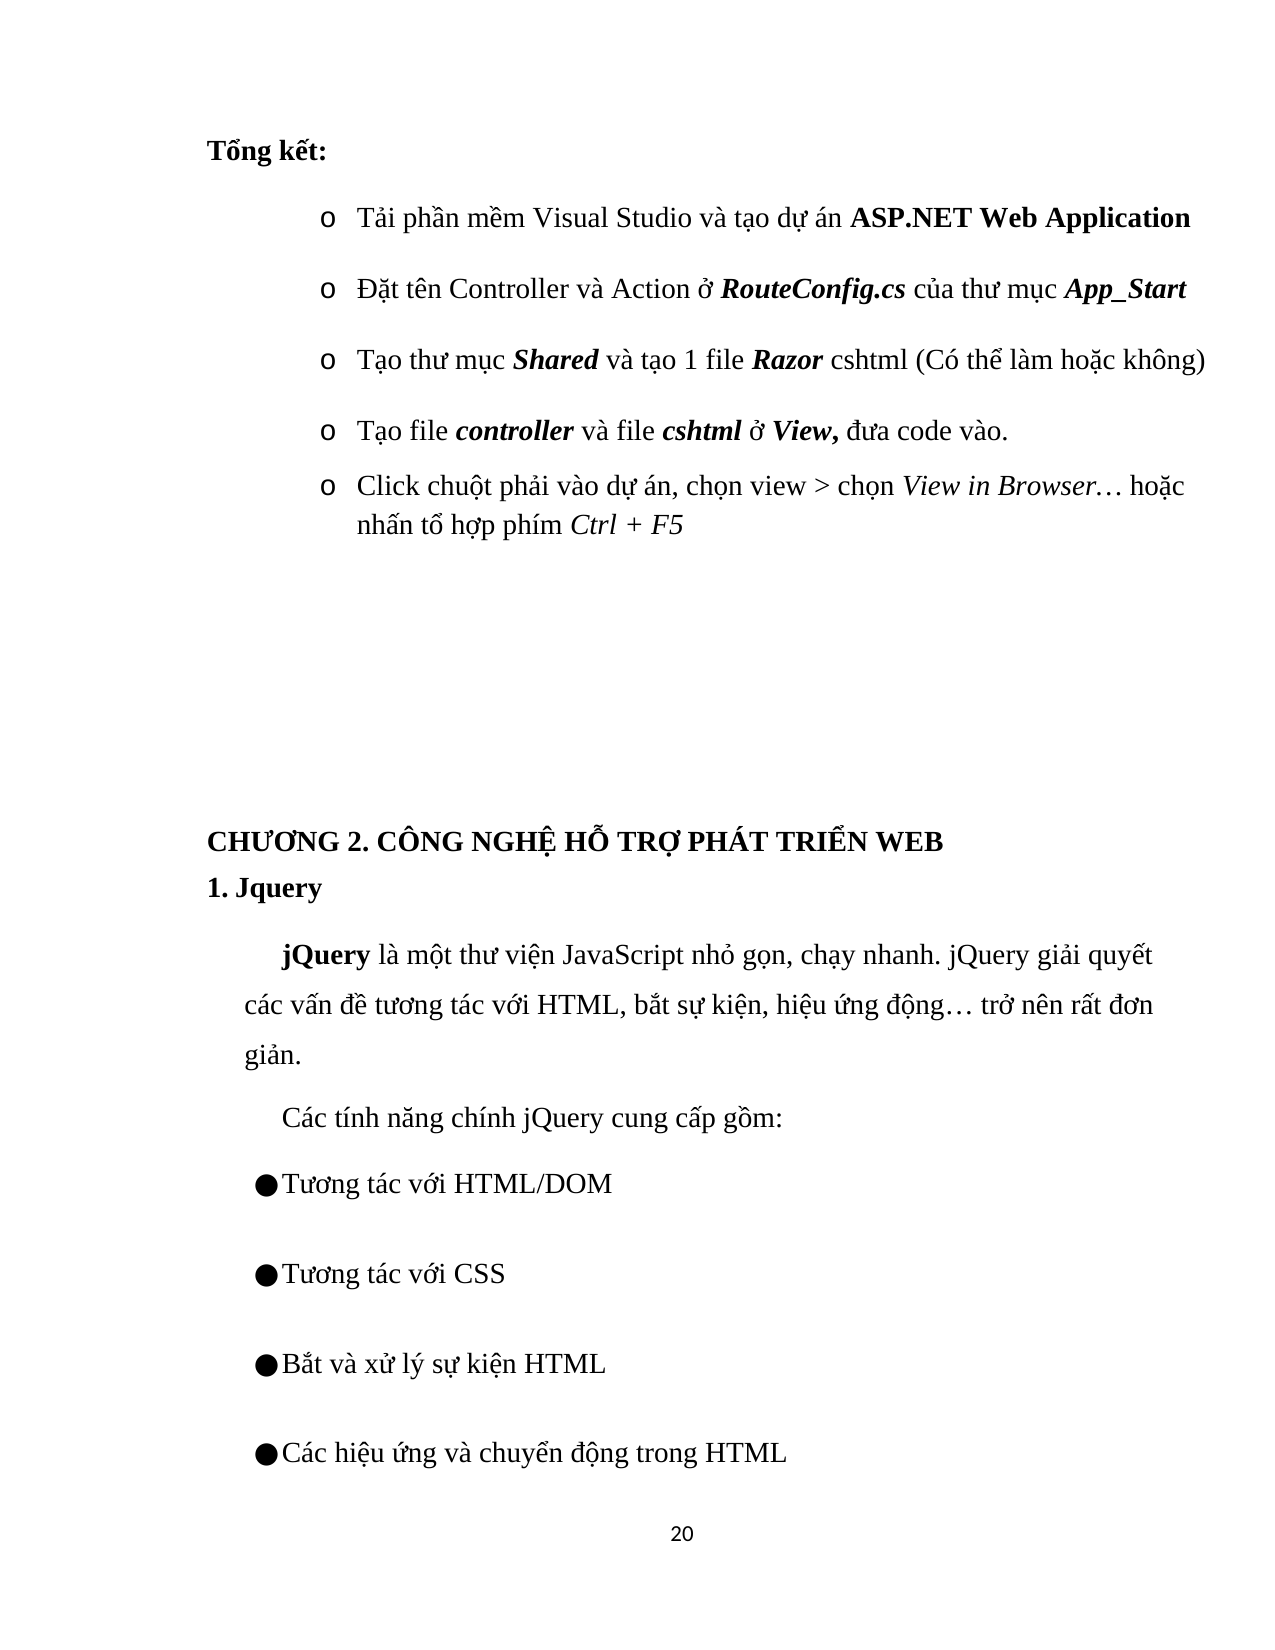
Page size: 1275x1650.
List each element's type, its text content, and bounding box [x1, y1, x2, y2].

text Các tính năng chính jQuery cung cấp gồm: [282, 1100, 1157, 1134]
list Đặt tên Controller và Action ở RouteConfig.cs của thư mục App_Start [319, 271, 1275, 307]
text jQuery là một thư viện JavaScript nhỏ gọn, chạy nhanh. jQuery giải quyết các vấn đề tương tác với HTML, bắt sự kiện, hiệu ứng động… trở nên rất đơn giản. [244, 937, 1172, 1071]
list Bắt và xử lý sự kiện HTML [207, 1330, 1157, 1390]
list Tương tác với CSS [207, 1240, 1157, 1300]
list Tạo thư mục Shared và tạo 1 file Razor cshtml (Có thể làm hoặc không) [319, 342, 1275, 378]
list Tạo file controller và file cshtml ở View, đưa code vào. [319, 413, 1275, 449]
list Click chuột phải vào dự án, chọn view > chọn View in Browser… hoặc nhấn tổ hợp phím Ctrl + F5 [319, 468, 1228, 540]
list Tải phần mềm Visual Studio và tạo dự án ASP.NET Web Application [319, 201, 1275, 237]
list Jquery [207, 870, 1157, 903]
list Các hiệu ứng và chuyển động trong HTML [207, 1419, 1157, 1479]
subtitle CHƯƠNG 2. CÔNG NGHỆ HỖ TRỢ PHÁT TRIỂN WEB [207, 824, 1157, 857]
list Tương tác với HTML/DOM [207, 1151, 1157, 1210]
text Tổng kết: [207, 133, 1275, 167]
